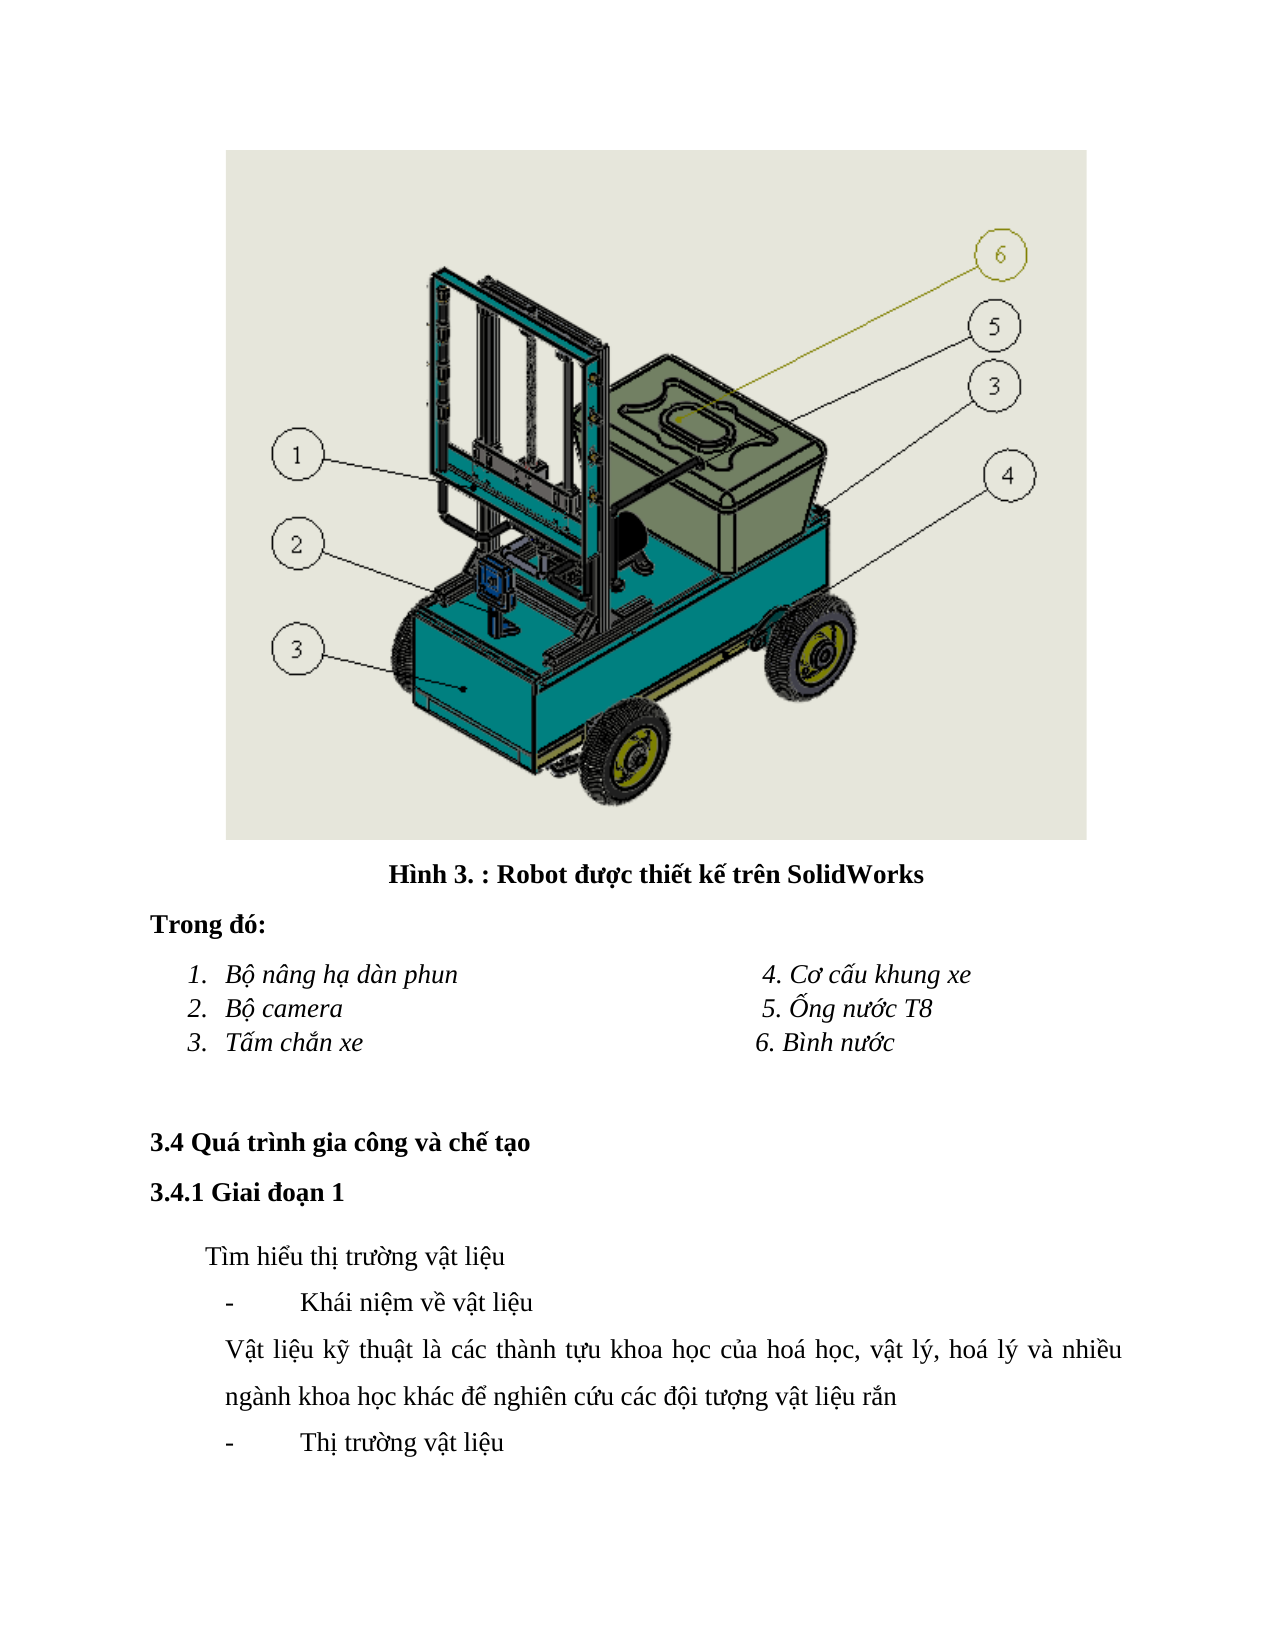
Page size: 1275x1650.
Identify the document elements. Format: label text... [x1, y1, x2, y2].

list Bộ nâng hạ dàn phun 4. Cơ cấu khung xe [187, 959, 1125, 990]
list Tấm chắn xe 6. Bình nước [187, 1026, 1125, 1057]
text 3.4 Quá trình gia công và chế tạo [150, 1126, 1125, 1157]
text 3.4.1 Giai đoạn 1 [150, 1176, 1125, 1207]
list Tìm hiểu thị trường vật liệu [205, 1240, 1125, 1271]
picture [225, 150, 1087, 840]
text Trong đó: [150, 908, 1125, 939]
list Bộ camera 5. Ống nước T8 [187, 992, 1125, 1023]
list Vật liệu kỹ thuật là các thành tựu khoa học của hoá học, vật lý, hoá lý và nhiều ngành khoa học khác để nghiên cứu các đội tượng vật liệu rắn [225, 1333, 1125, 1411]
text Hình 3. : Robot được thiết kế trên SolidWorks [187, 858, 1125, 889]
list Khái niệm về vật liệu [225, 1286, 1125, 1317]
list Thị trường vật liệu [225, 1426, 1125, 1457]
